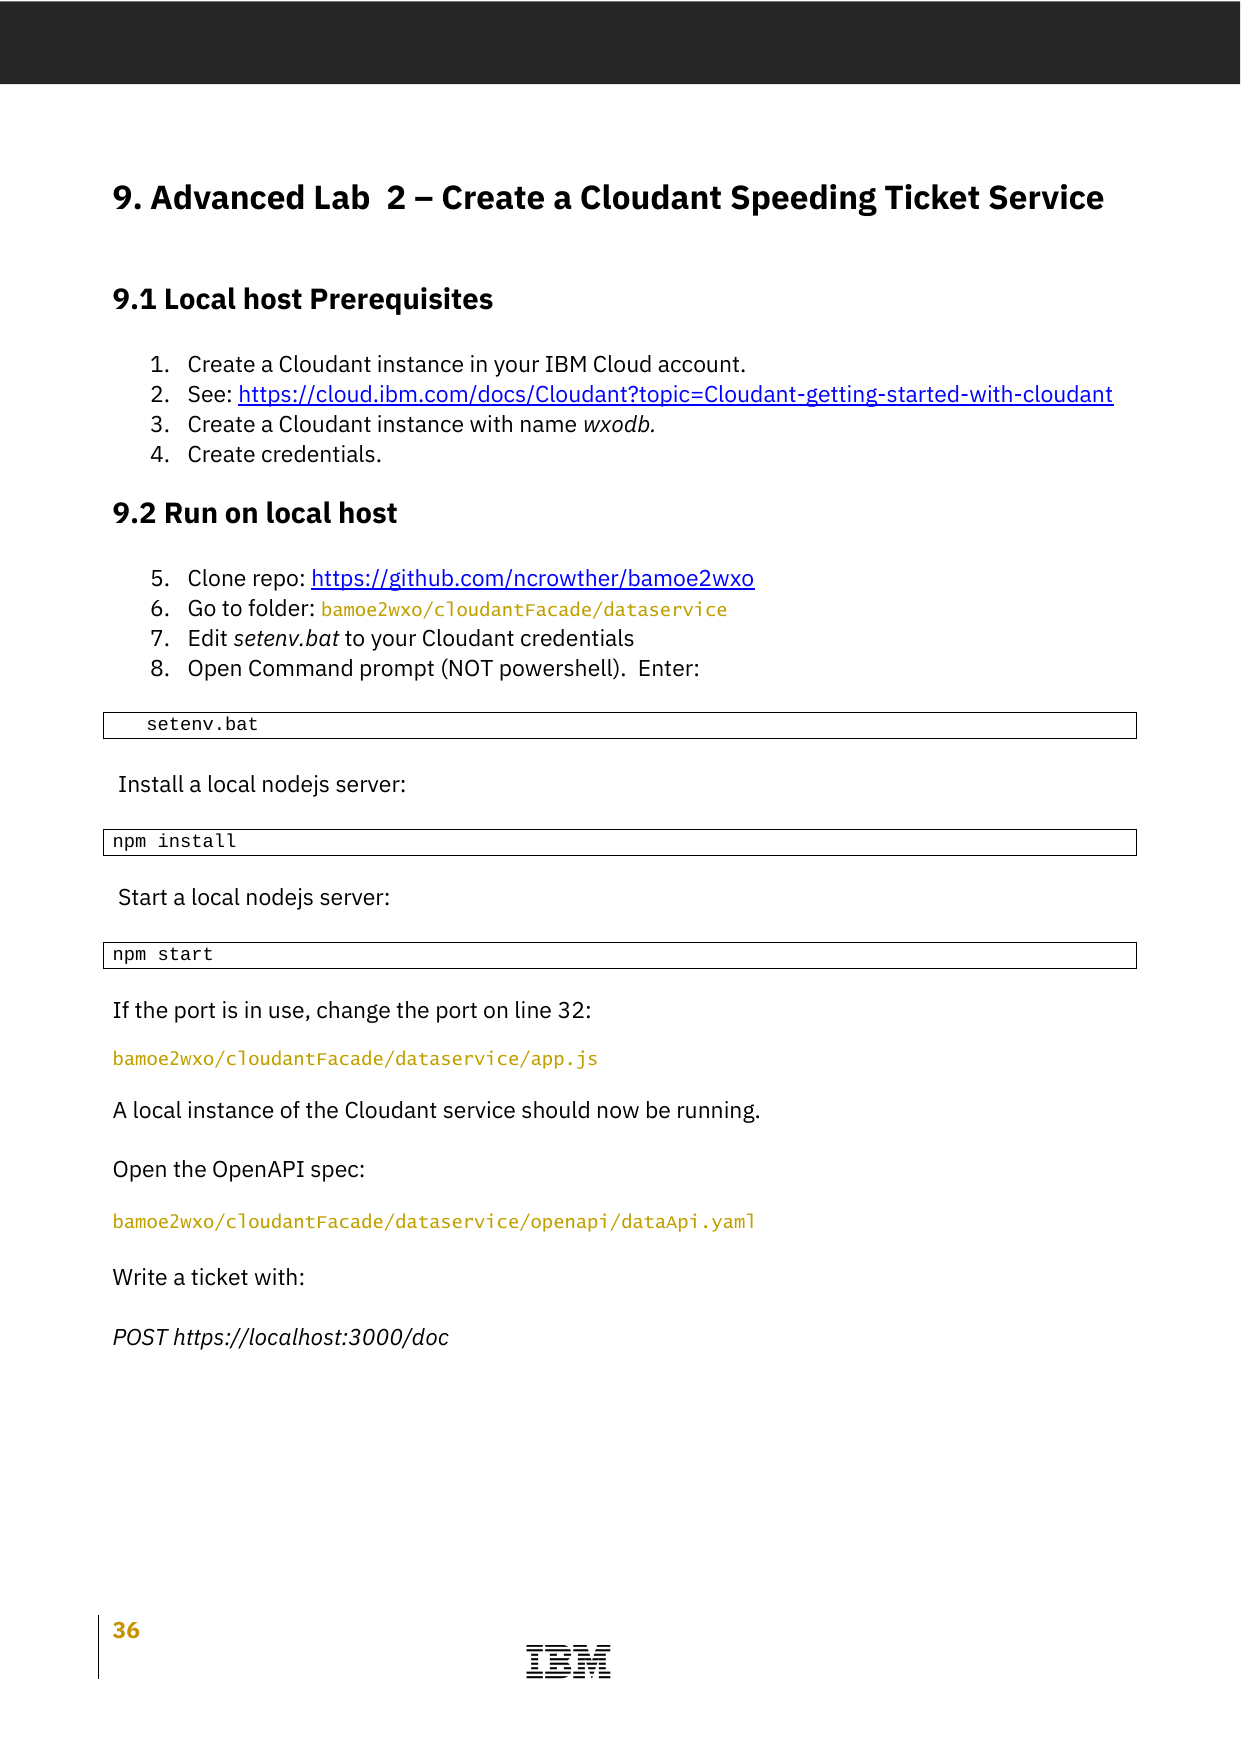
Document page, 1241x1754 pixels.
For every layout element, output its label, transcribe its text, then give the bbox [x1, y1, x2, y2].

text Start a local nodejs server: [112, 882, 1128, 912]
list See: https://cloud.ibm.com/docs/Cloudant?topic=Cloudant-getting-started-with-cloudant [150, 379, 1128, 409]
text Open the OpenAPI spec: [112, 1154, 1128, 1184]
text npm install [104, 830, 1136, 855]
text POST https://localhost:3000/doc [112, 1322, 1128, 1352]
text A local instance of the Cloudant service should now be running. [112, 1094, 1128, 1124]
picture [526, 1645, 611, 1679]
text setenv.bat [104, 713, 1136, 738]
subtitle Advanced Lab 2 – Create a Cloudant Speeding Ticket Service [112, 175, 1128, 218]
text If the port is in use, change the port on line 32: [112, 995, 1128, 1024]
list Create credentials. [150, 438, 1128, 468]
subtitle Local host Prerequisites [112, 279, 1128, 317]
list Create a Cloudant instance with name wxodb. [150, 409, 1128, 438]
list Go to folder: bamoe2wxo/cloudantFacade/dataservice [150, 593, 1128, 623]
list Create a Cloudant instance in your IBM Cloud account. [150, 349, 1128, 379]
text bamoe2wxo/cloudantFacade/dataservice/app.js [112, 1050, 1128, 1069]
list Open Command prompt (NOT powershell). Enter: [150, 652, 1128, 682]
list Clone repo: https://github.com/ncrowther/bamoe2wxo [150, 563, 1128, 593]
list Edit setenv.bat to your Cloudant credentials [150, 623, 1128, 652]
text npm start [104, 943, 1136, 968]
text Write a ticket with: [112, 1262, 1128, 1292]
subtitle Run on local host [112, 493, 1128, 531]
text Install a local nodejs server: [112, 769, 1128, 799]
text bamoe2wxo/cloudantFacade/dataservice/openapi/dataApi.yaml [112, 1214, 1128, 1232]
